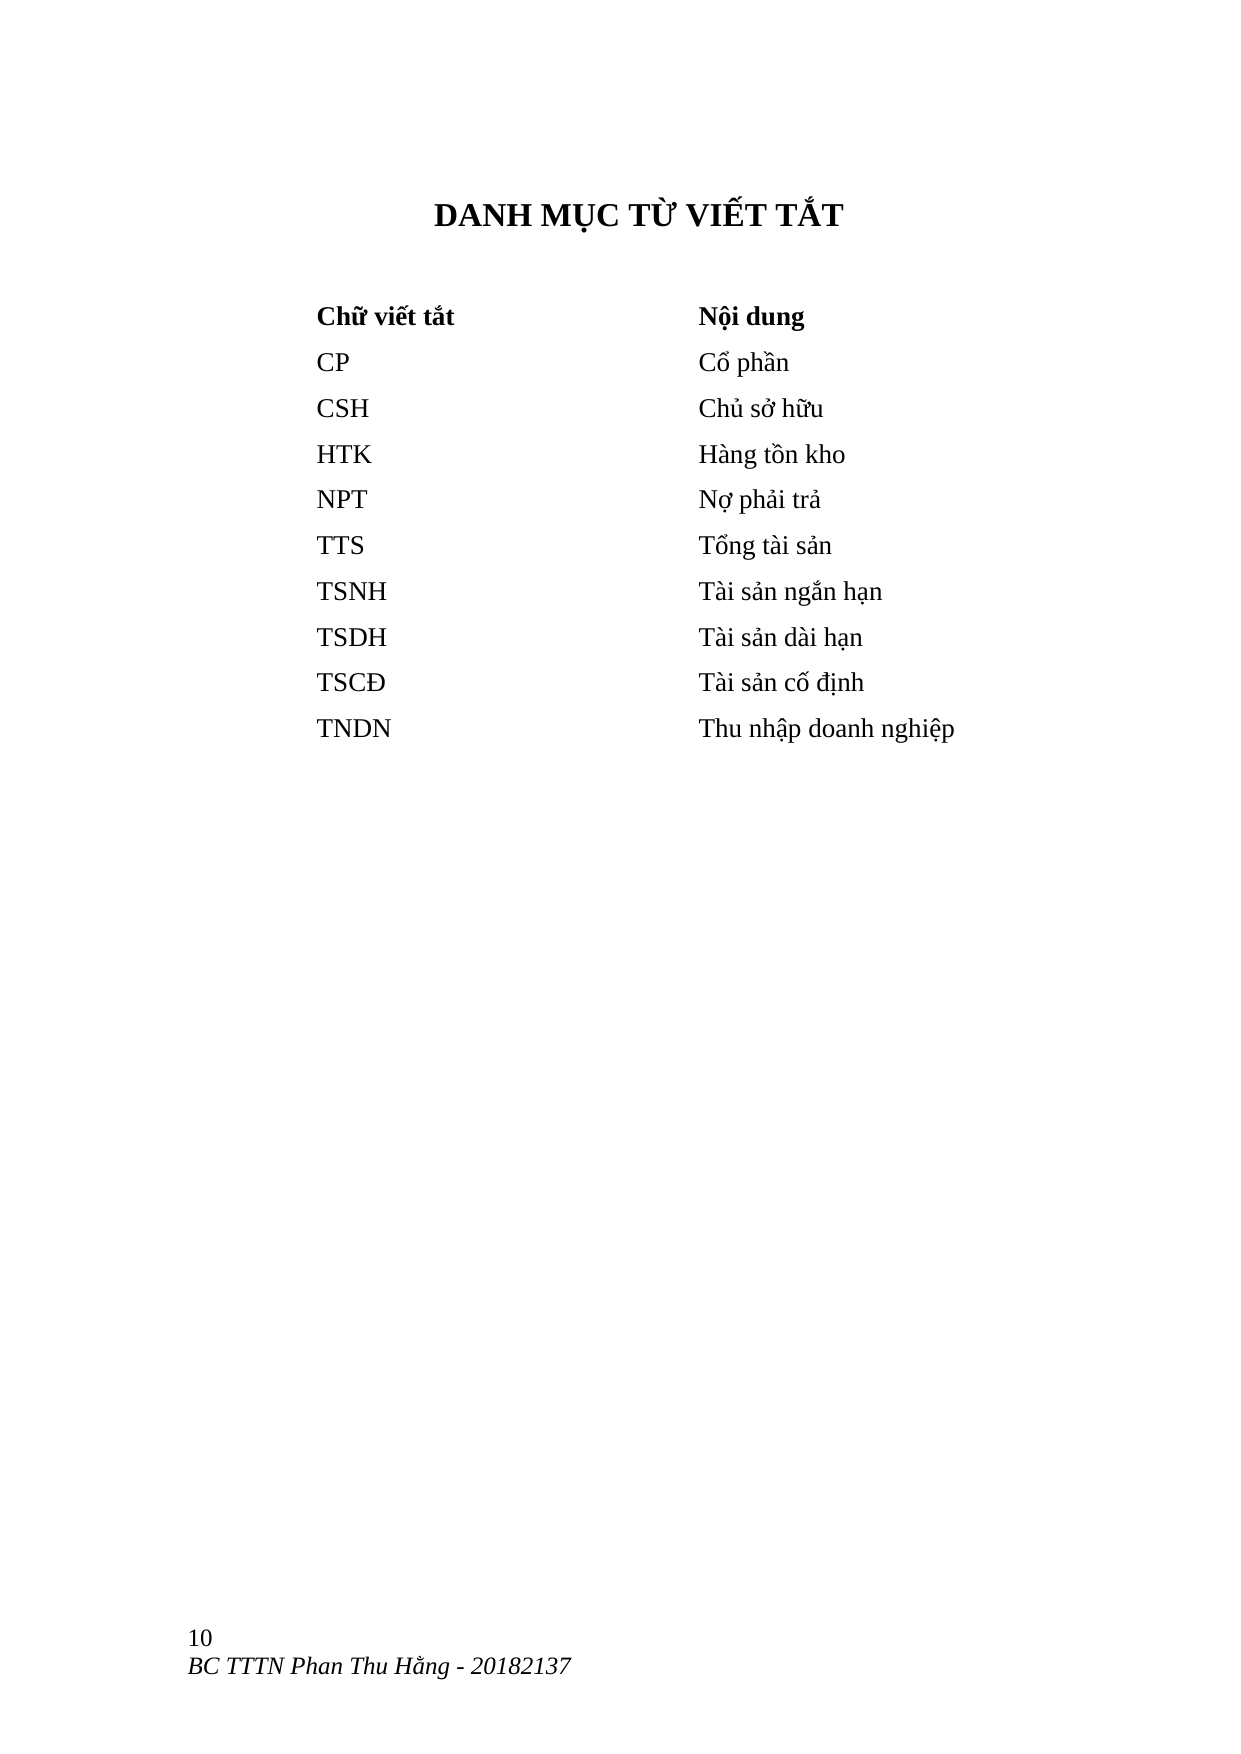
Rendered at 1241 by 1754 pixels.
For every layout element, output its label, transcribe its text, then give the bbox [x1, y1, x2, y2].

subtitle DANH MỤC TỪ VIẾT TẮT [187, 196, 1090, 234]
table_header Chữ viết tắt CP CSH HTK NPT TTS TSNH TSDH TSCĐ TNDN [305, 291, 687, 941]
table_header Nội dung Cổ phần Chủ sở hữu Hàng tồn kho Nợ phải trả Tổng tài sản Tài sản ngắn hạn Tài sản dài hạn Tài sản cố định Thu nhập doanh nghiệp [687, 291, 1058, 941]
